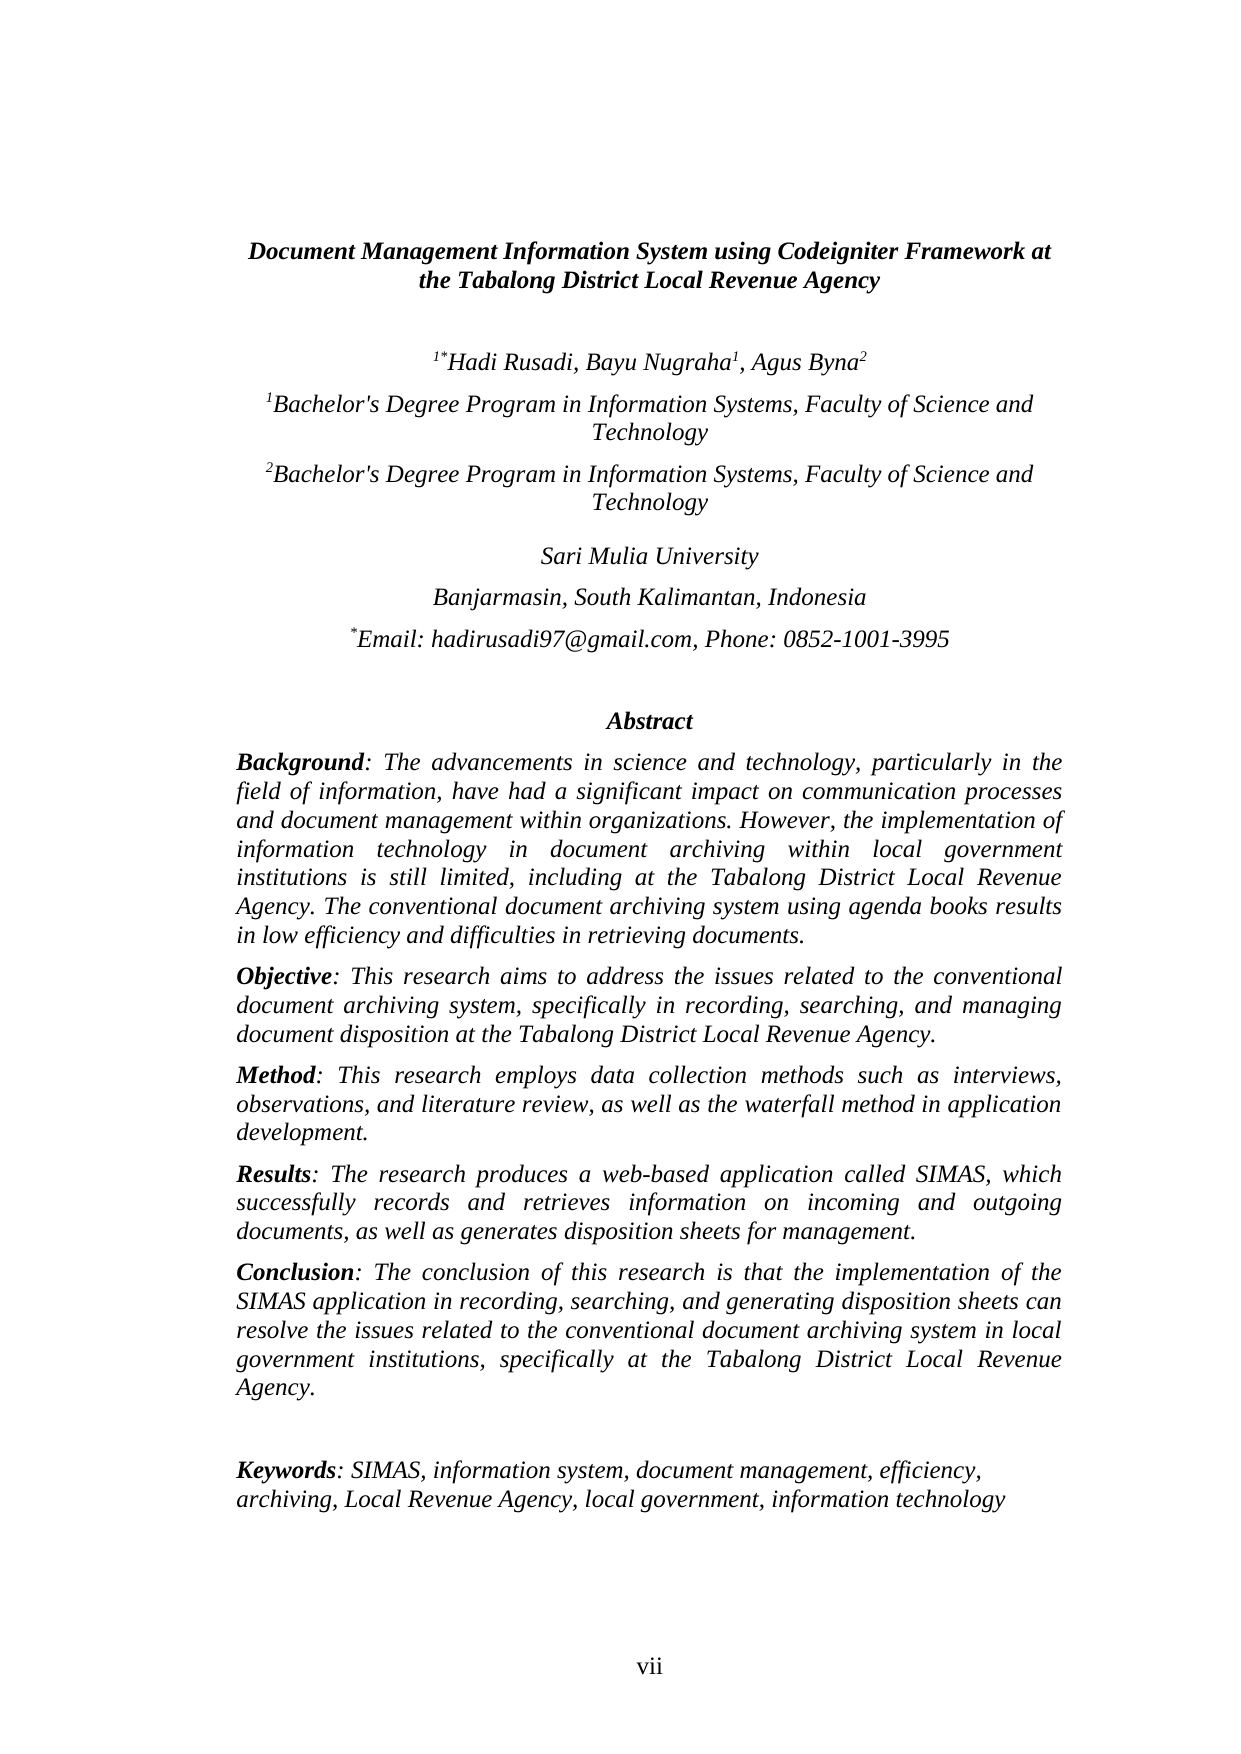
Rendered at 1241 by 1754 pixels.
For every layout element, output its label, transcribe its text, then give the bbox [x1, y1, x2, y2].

text Sari Mulia University [236, 541, 1063, 570]
text Method: This research employs data collection methods such as interviews, observations, and literature review, as well as the waterfall method in application development. [236, 1060, 1063, 1146]
text Objective: This research aims to address the issues related to the conventional document archiving system, specifically in recording, searching, and managing document disposition at the Tabalong District Local Revenue Agency. [236, 961, 1063, 1047]
text Document Management Information System using Codeigniter Framework at the Tabalong District Local Revenue Agency [236, 236, 1063, 294]
text Keywords: SIMAS, information system, document management, efficiency, archiving, Local Revenue Agency, local government, information technology [236, 1455, 1063, 1512]
text *Email: hadirusadi97@gmail.com, Phone: 0852-1001-3995 [236, 624, 1063, 652]
text Conclusion: The conclusion of this research is that the implementation of the SIMAS application in recording, searching, and generating disposition sheets can resolve the issues related to the conventional document archiving system in local government institutions, specifically at the Tabalong District Local Revenue Agency. [236, 1257, 1063, 1401]
text 2Bachelor's Degree Program in Information Systems, Faculty of Science and Technology [236, 459, 1063, 516]
text Results: The research produces a web-based application called SIMAS, which successfully records and retrieves information on incoming and outgoing documents, as well as generates disposition sheets for management. [236, 1159, 1063, 1245]
text Banjarmasin, South Kalimantan, Indonesia [236, 582, 1063, 611]
text Background: The advancements in science and technology, particularly in the field of information, have had a significant impact on communication processes and document management within organizations. However, the implementation of information technology in document archiving within local government institutions is still limited, including at the Tabalong District Local Revenue Agency. The conventional document archiving system using agenda books results in low efficiency and difficulties in retrieving documents. [236, 747, 1063, 949]
text 1Bachelor's Degree Program in Information Systems, Faculty of Science and Technology [236, 389, 1063, 446]
text Abstract [236, 706, 1063, 735]
text 1*Hadi Rusadi, Bayu Nugraha1, Agus Byna2 [236, 347, 1063, 376]
